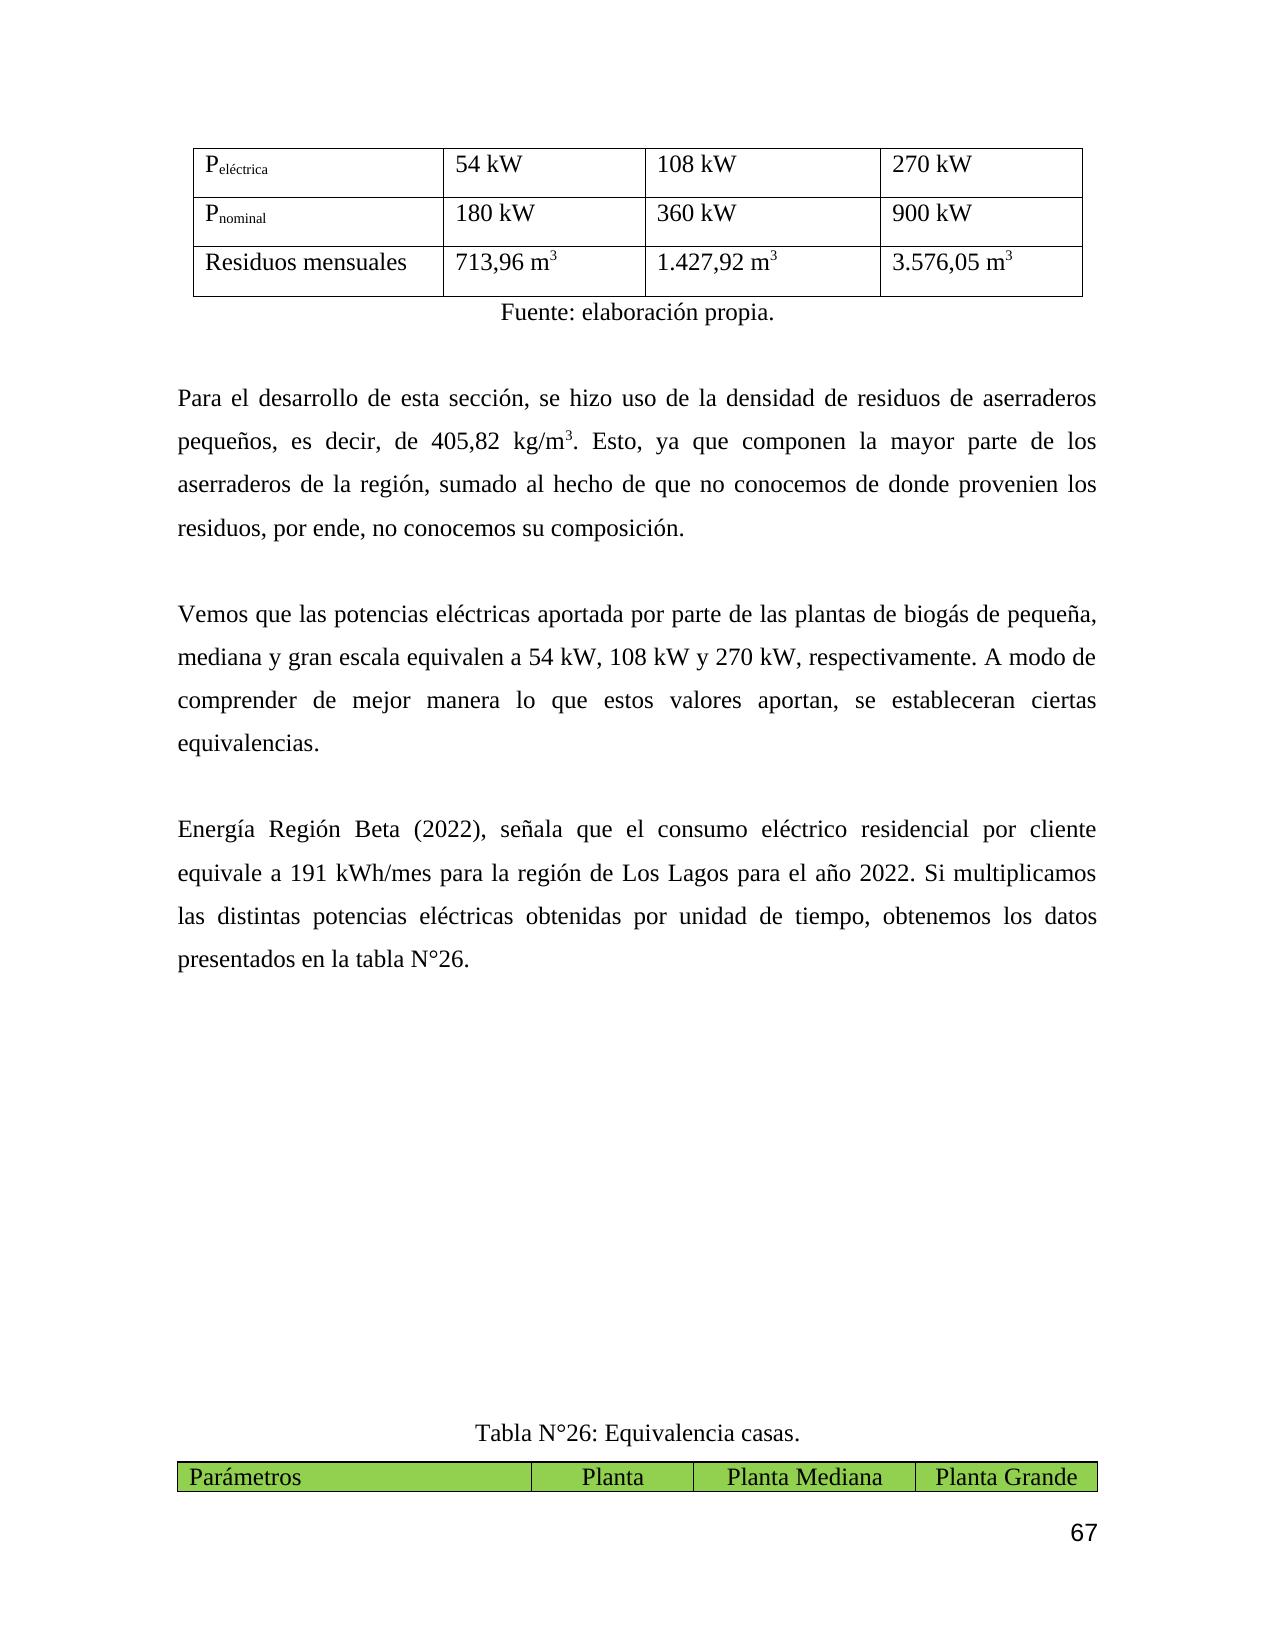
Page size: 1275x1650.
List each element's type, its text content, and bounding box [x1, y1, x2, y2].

table_cell 360 kW [646, 198, 880, 246]
table_cell Peléctrica [194, 149, 443, 197]
table_cell 54 kW [444, 149, 645, 197]
table_header Planta Grande [916, 1463, 1097, 1491]
table_header Parámetros [178, 1463, 531, 1491]
table_cell 713,96 m3 [444, 247, 645, 296]
table_cell 1.427,92 m3 [646, 247, 880, 296]
text Energía Región Beta (2022), señala que el consumo eléctrico residencial por cliente equivale a 191 kWh/mes para la región de Los Lagos para el año 2022. Si multiplicamos las distintas potencias eléctricas obtenidas por unidad de tiempo, obtenemos los datos presentados en la tabla N°26. [177, 814, 1098, 973]
text Vemos que las potencias eléctricas aportada por parte de las plantas de biogás de pequeña, mediana y gran escala equivalen a 54 kW, 108 kW y 270 kW, respectivamente. A modo de comprender de mejor manera lo que estos valores aportan, se estableceran ciertas equivalencias. [177, 599, 1098, 757]
table_cell Residuos mensuales [194, 247, 443, 296]
table_cell 900 kW [881, 198, 1082, 246]
text Tabla N°26: Equivalencia casas. [177, 1418, 1098, 1447]
table_cell 270 kW [881, 149, 1082, 197]
table_cell 108 kW [646, 149, 880, 197]
table_header Planta Mediana [694, 1463, 915, 1491]
text Para el desarrollo de esta sección, se hizo uso de la densidad de residuos de aserraderos pequeños, es decir, de 405,82 kg/m3. Esto, ya que componen la mayor parte de los aserraderos de la región, sumado al hecho de que no conocemos de donde provenien los residuos, por ende, no conocemos su composición. [177, 383, 1098, 541]
table_cell Pnominal [194, 198, 443, 246]
text Fuente: elaboración propia. [177, 297, 1098, 326]
table_header Planta Pequeña [532, 1463, 693, 1491]
table_cell 3.576,05 m3 [881, 247, 1082, 296]
table_cell 180 kW [444, 198, 645, 246]
